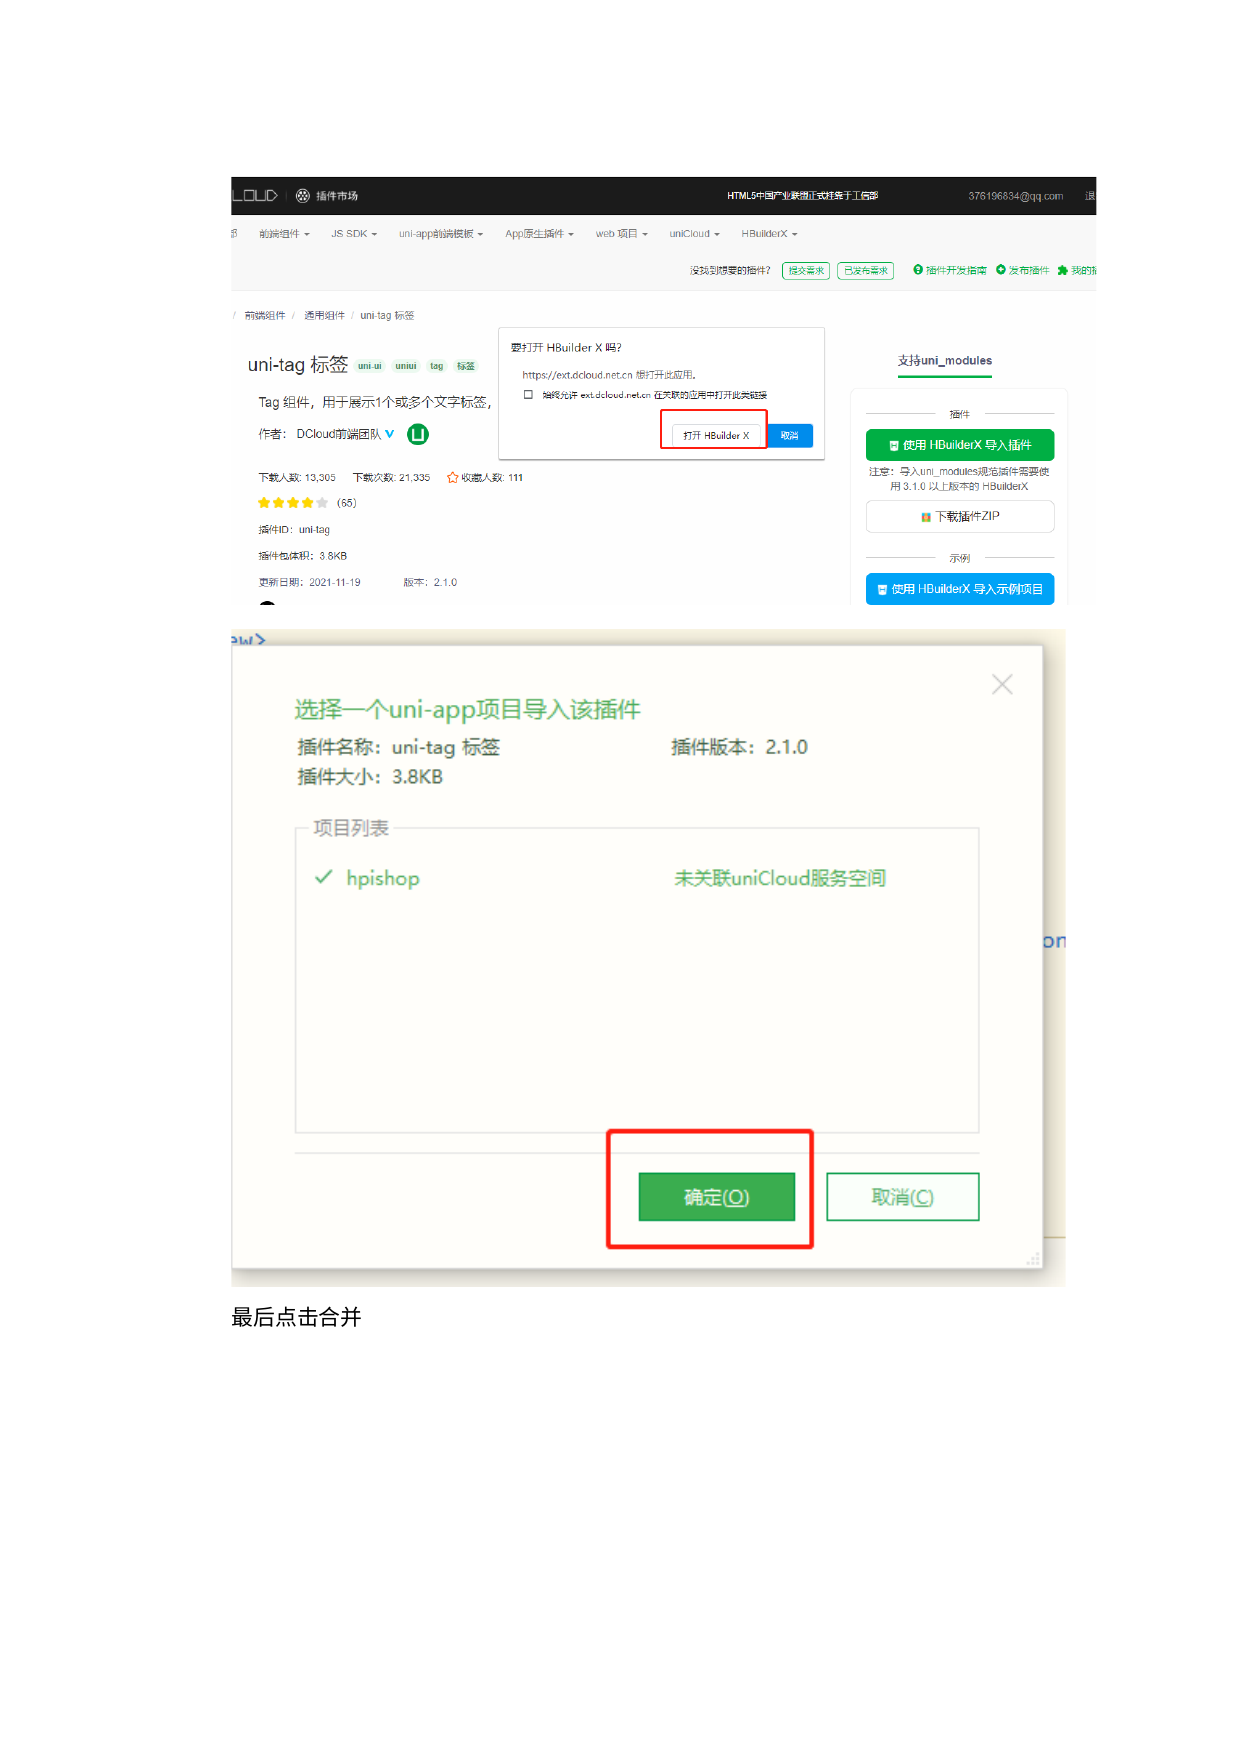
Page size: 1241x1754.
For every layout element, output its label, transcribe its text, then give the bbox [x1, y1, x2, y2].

picture [231, 174, 1097, 605]
picture [231, 629, 1066, 1287]
picture [1010, 587, 1019, 594]
list 最后点击合并 [187, 1299, 1053, 1332]
picture [879, 585, 886, 594]
